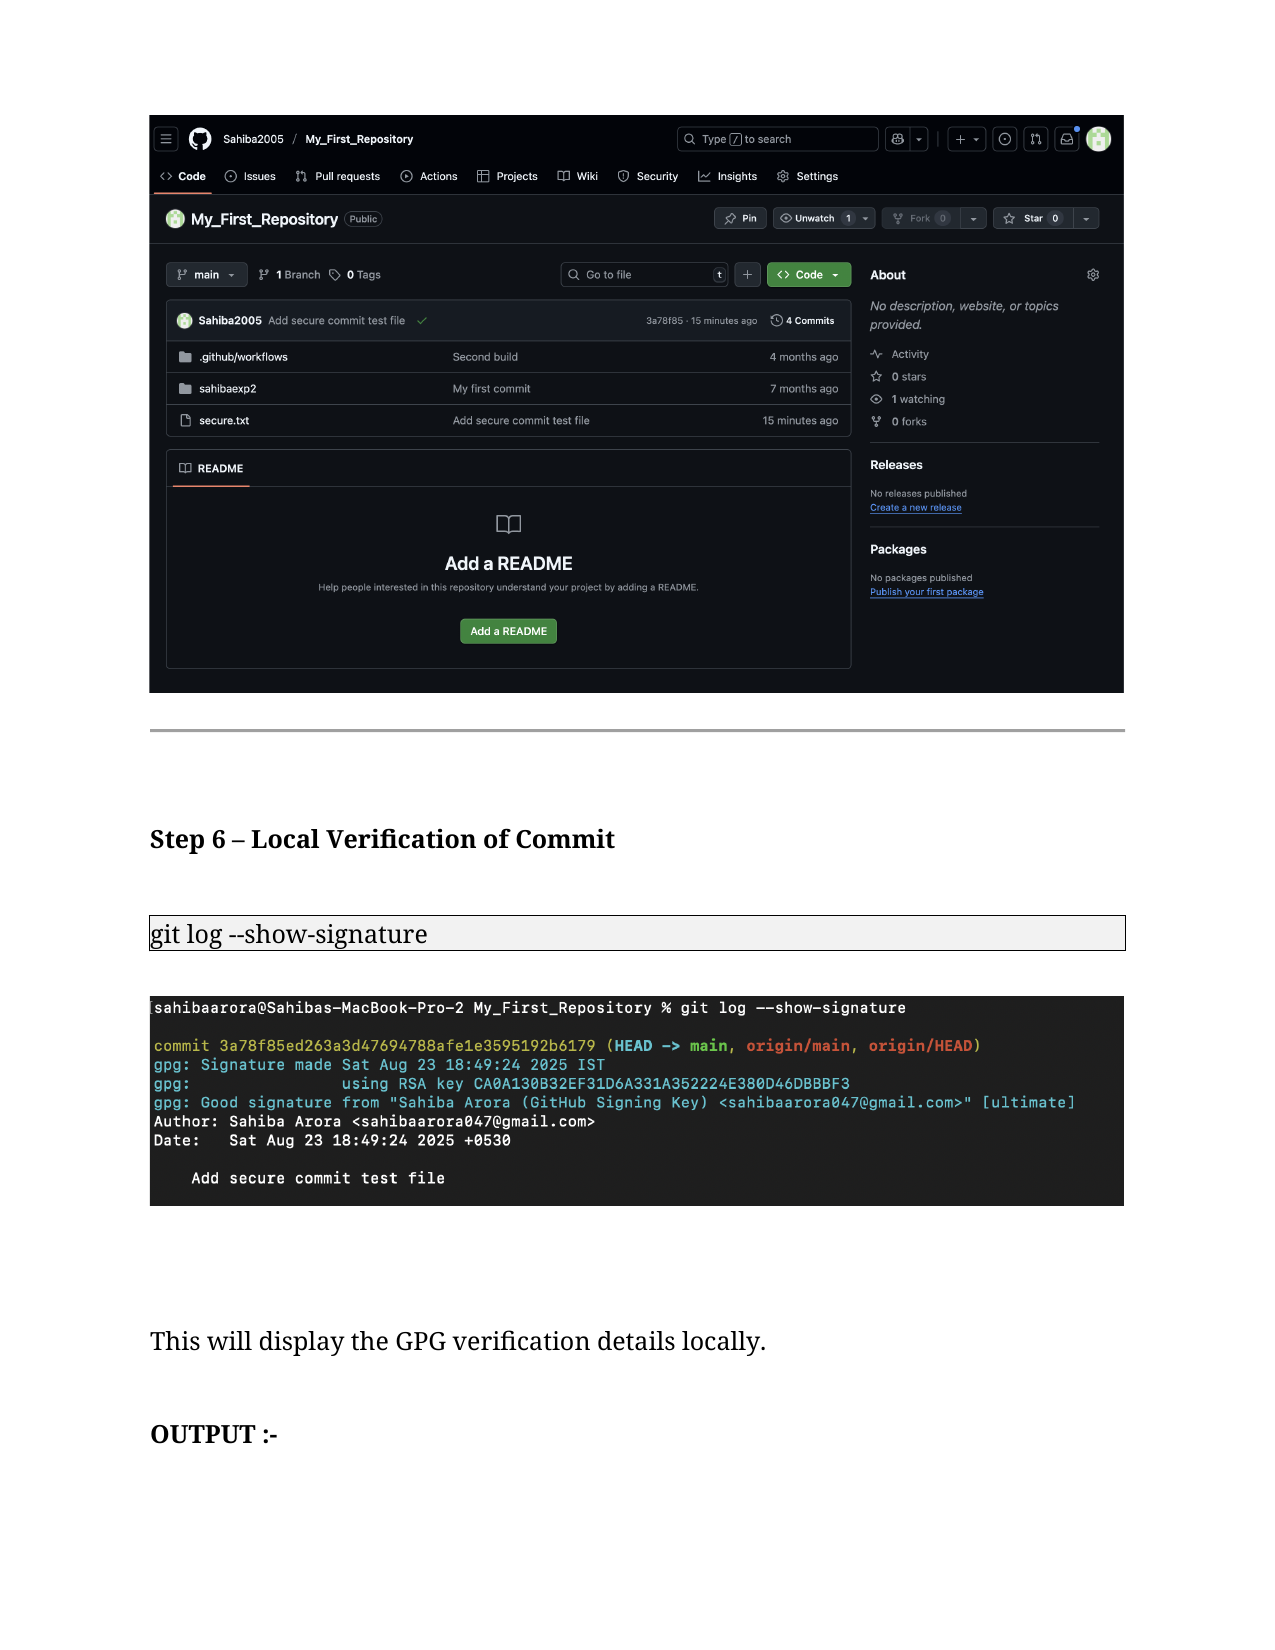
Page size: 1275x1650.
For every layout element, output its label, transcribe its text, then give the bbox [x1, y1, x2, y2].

text git log --show-signature [150, 916, 1125, 950]
picture [148, 115, 1124, 693]
picture [148, 996, 1124, 1206]
text OUTPUT :- [150, 1417, 1125, 1451]
text Step 6 – Local Verification of Commit [150, 822, 1125, 856]
